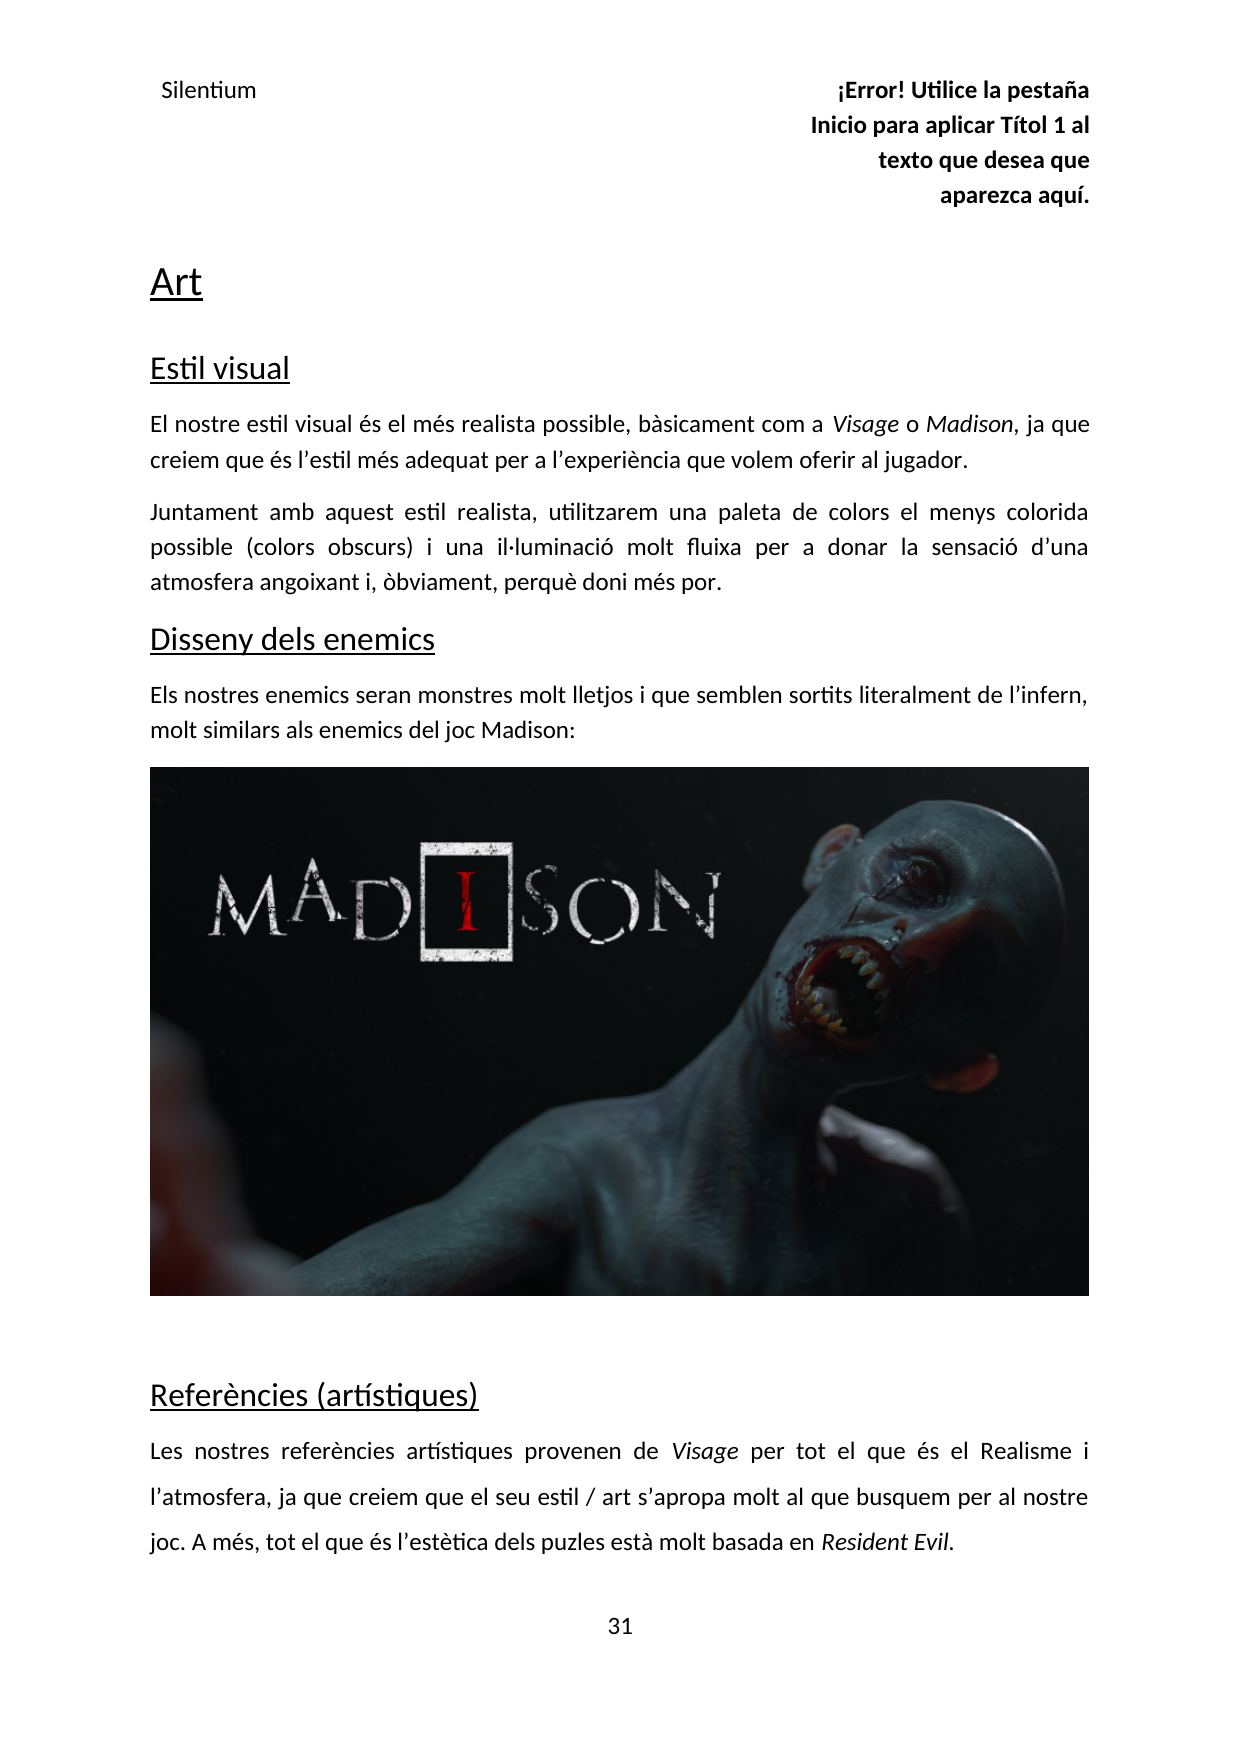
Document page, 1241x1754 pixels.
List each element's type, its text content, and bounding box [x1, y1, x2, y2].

subtitle Referències (artístiques) [150, 1374, 1090, 1415]
subtitle Art [150, 254, 1090, 305]
subtitle Disseny dels enemics [150, 618, 1090, 659]
text El nostre estil visual és el més realista possible, bàsicament com a Visage o Madison, ja que creiem que és l’estil més adequat per a l’experiència que volem oferir al jugador. [150, 408, 1090, 474]
text Les nostres referències artístiques provenen de Visage per tot el que és el Realisme i l’atmosfera, ja que creiem que el seu estil / art s’apropa molt al que busquem per al nostre joc. A més, tot el que és l’estètica dels puzles està molt basada en Resident Evil. [150, 1435, 1090, 1557]
text Els nostres enemics seran monstres molt lletjos i que semblen sortits literalment de l’infern, molt similars als enemics del joc Madison: [150, 679, 1090, 745]
picture [150, 767, 1089, 1296]
subtitle Estil visual [150, 347, 1090, 388]
text Juntament amb aquest estil realista, utilitzarem una paleta de colors el menys colorida possible (colors obscurs) i una il·luminació molt fluixa per a donar la sensació d’una atmosfera angoixant i, òbviament, perquè doni més por. [150, 496, 1090, 597]
